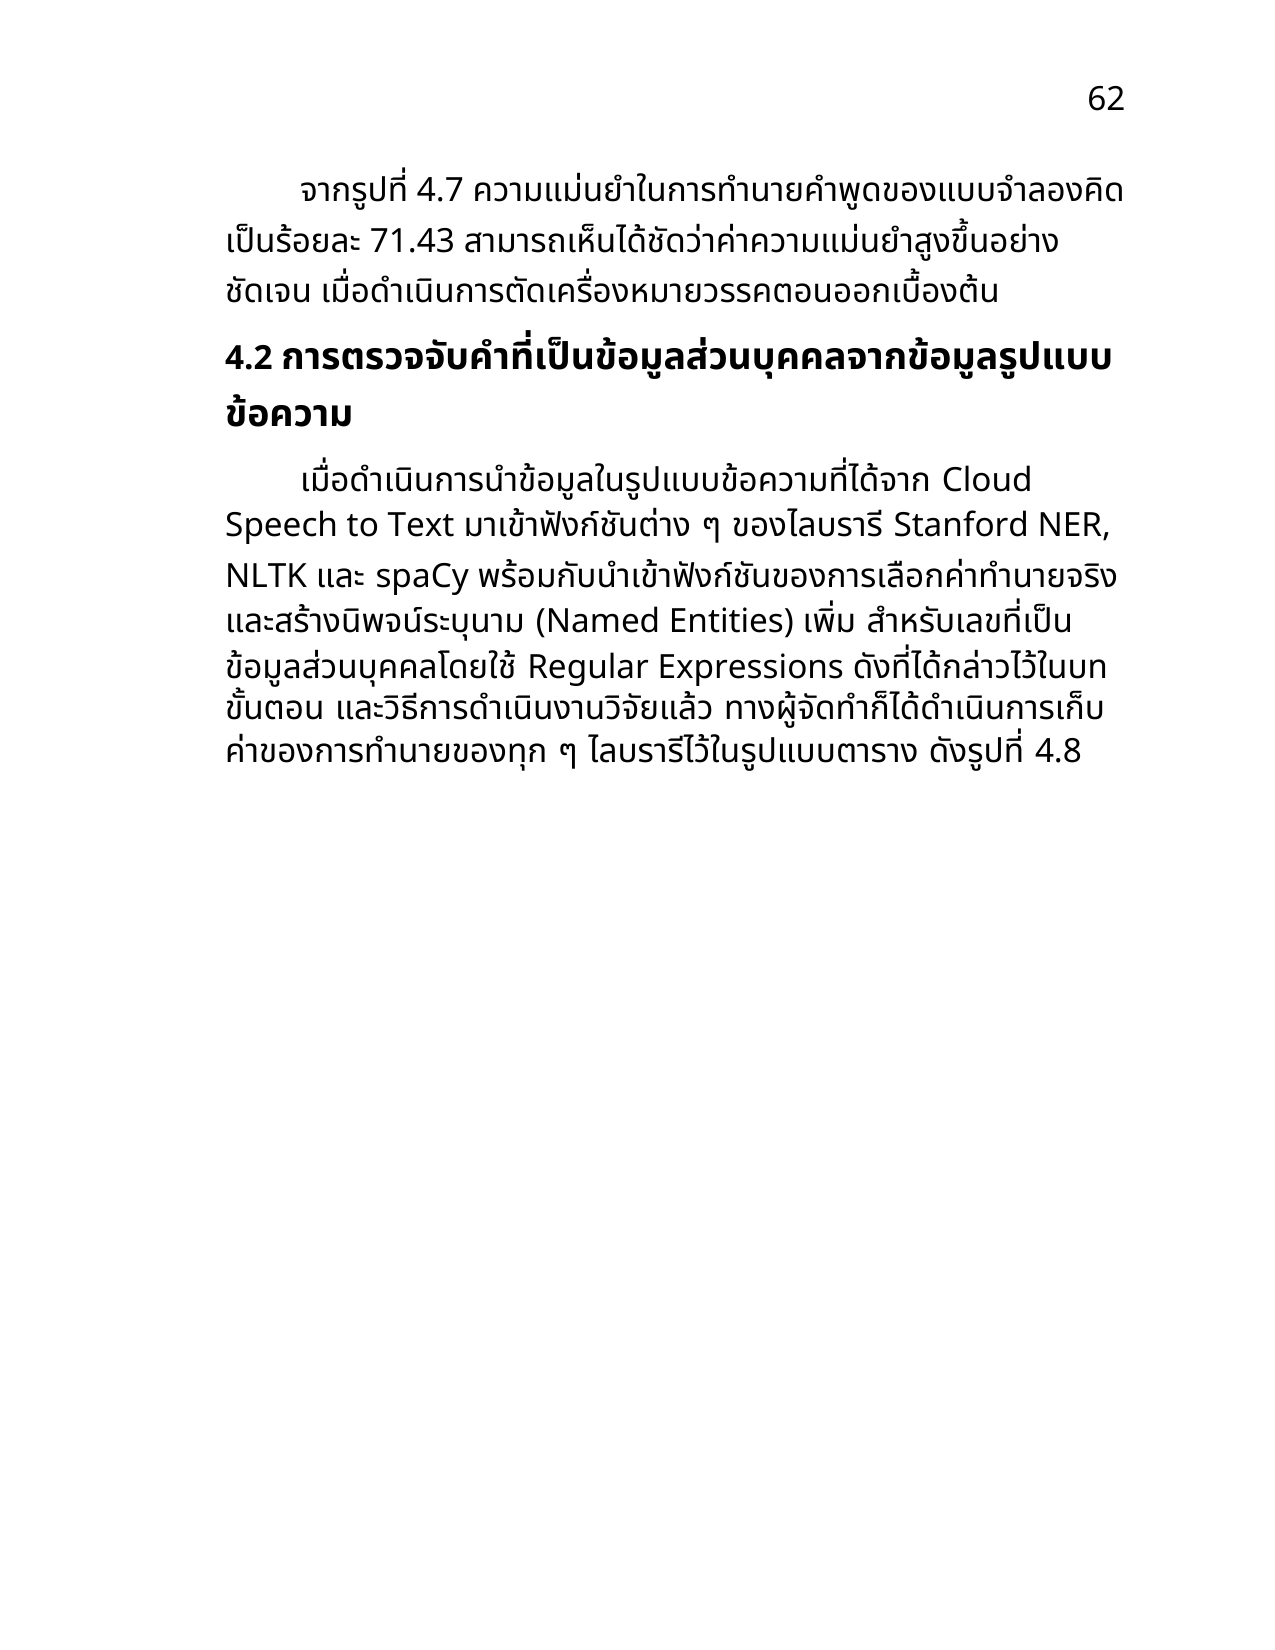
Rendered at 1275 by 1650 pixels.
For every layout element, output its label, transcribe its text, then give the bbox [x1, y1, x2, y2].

text เมื่อดำเนินการนำข้อมูลในรูปแบบข้อความที่ได้จาก Cloud Speech to Text มาเข้าฟังก์ชันต่าง ๆ ของไลบรารี Stanford NER, NLTK และ spaCy พร้อมกับนำเข้าฟังก์ชันของการเลือกค่าทำนายจริง และสร้างนิพจน์ระบุนาม (Named Entities) เพิ่ม สำหรับเลขที่เป็นข้อมูลส่วนบุคคลโดยใช้ Regular Expressions ดังที่ได้กล่าวไว้ในบทขั้นตอน และวิธีการดำเนินงานวิจัยแล้ว ทางผู้จัดทำก็ได้ดำเนินการเก็บค่าของการทำนายของทุก ๆ ไลบรารีไว้ในรูปแบบตาราง ดังรูปที่ 4.8 [225, 456, 1125, 778]
subtitle การตรวจจับคำที่เป็นข้อมูลส่วนบุคคลจากข้อมูลรูปแบบข้อความ [225, 330, 1125, 443]
text จากรูปที่ 4.7 ความแม่นยำในการทำนายคำพูดของแบบจำลองคิดเป็นร้อยละ 71.43 สามารถเห็นได้ชัดว่าค่าความแม่นยำสูงขึ้นอย่างชัดเจน เมื่อดำเนินการตัดเครื่องหมายวรรคตอนออกเบื้องต้น [225, 166, 1125, 317]
